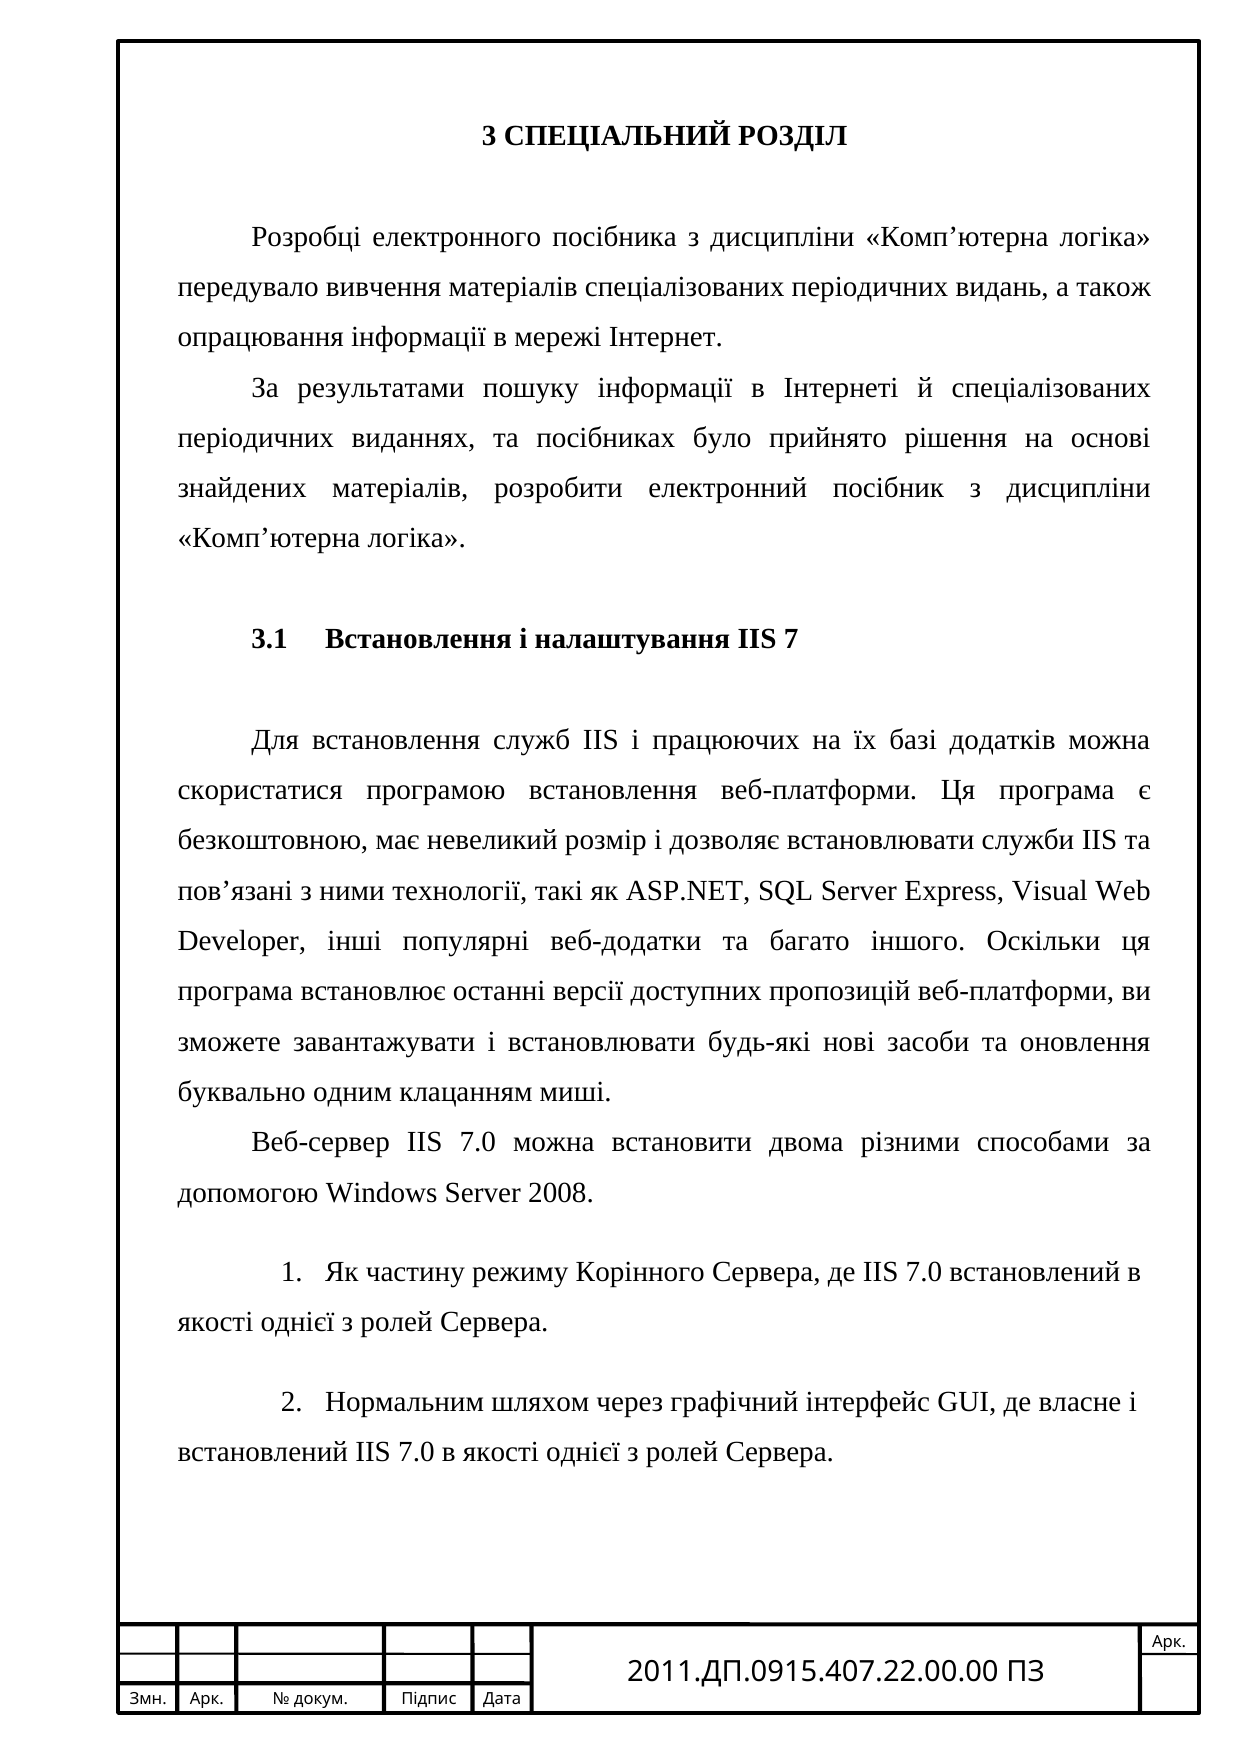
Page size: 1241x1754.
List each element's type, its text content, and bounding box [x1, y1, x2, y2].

text 3 СПЕЦІАЛЬНИЙ РОЗДІЛ [177, 118, 1152, 152]
text Веб-сервер IIS 7.0 можна встановити двома різними способами за допомогою Windows Server 2008. [177, 1124, 1152, 1208]
text Розробці електронного посібника з дисципліни «Комп’ютерна логіка» передувало вивчення матеріалів спеціалізованих періодичних видань, а також опрацювання інформації в мережі Інтернет. [177, 219, 1152, 353]
text За результатами пошуку інформації в Інтернеті й спеціалізованих періодичних виданнях, та посібниках було прийнято рішення на основі знайдених матеріалів, розробити електронний посібник з дисципліни «Комп’ютерна логіка». [177, 370, 1152, 554]
list Встановлення і налаштування IIS 7 [177, 621, 1152, 655]
list Як частину режиму Корінного Сервера, де IIS 7.0 встановлений в якості однієї з ролей Сервера. [177, 1254, 1152, 1338]
list Нормальним шляхом через графічний інтерфейс GUI, де власне і встановлений IIS 7.0 в якості однієї з ролей Сервера. [177, 1384, 1152, 1468]
text Для встановлення служб IIS і працюючих на їх базі додатків можна скористатися програмою встановлення веб-платформи. Ця програма є безкоштовною, має невеликий розмір і дозволяє встановлювати служби IIS та пов’язані з ними технології, такі як ASP.NET, SQL Server Express, Visual Web Developer, інші популярні веб-додатки та багато іншого. Оскільки ця програма встановлює останні версії доступних пропозицій веб-платформи, ви зможете завантажувати і встановлювати будь-які нові засоби та оновлення буквально одним клацанням миші. [177, 722, 1152, 1108]
